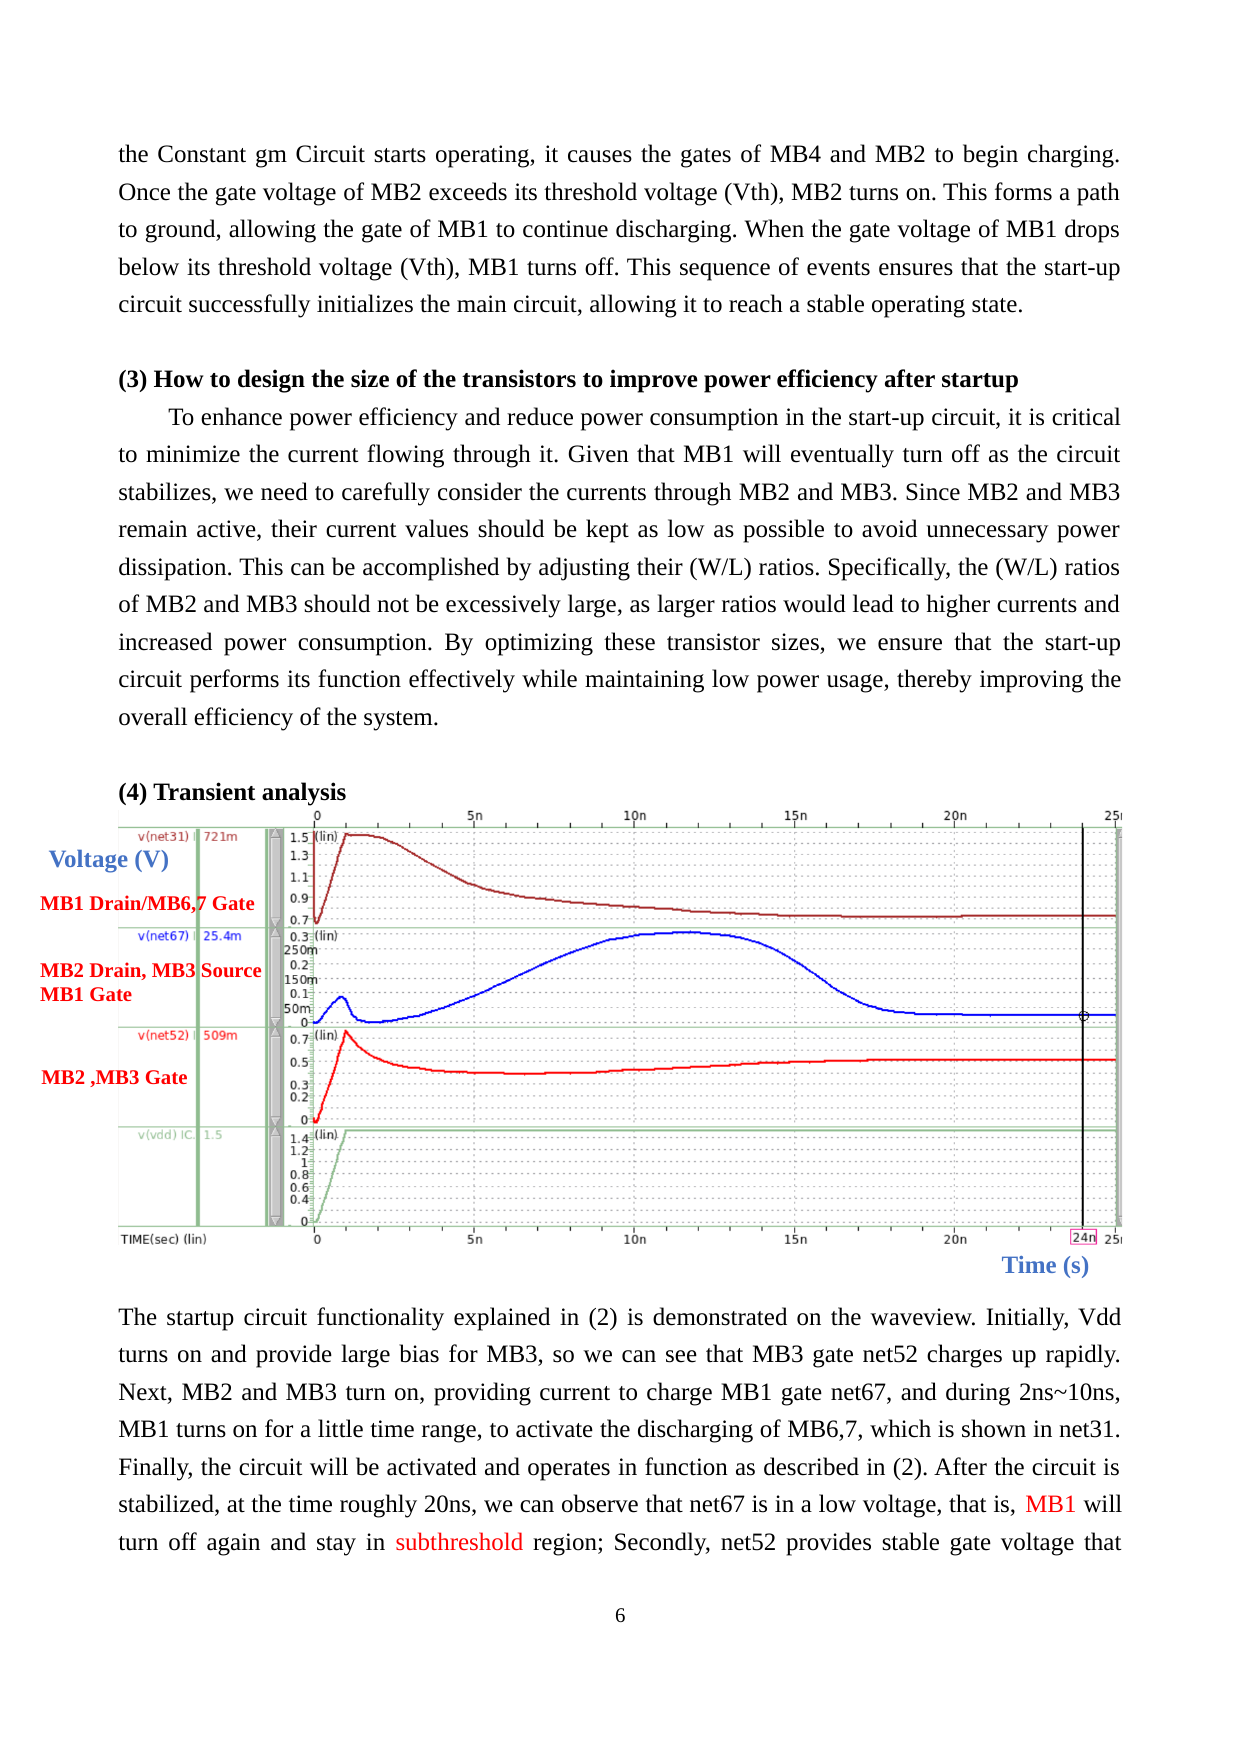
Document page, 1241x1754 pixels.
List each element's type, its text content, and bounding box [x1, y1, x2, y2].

text (4) Transient analysis [118, 772, 1122, 810]
picture [118, 810, 1123, 1245]
text To enhance power efficiency and reduce power consumption in the start-up circuit, it is critical to minimize the current flowing through it. Given that MB1 will eventually turn off as the circuit stabilizes, we need to carefully consider the currents through MB2 and MB3. Since MB2 and MB3 remain active, their current values should be kept as low as possible to avoid unnecessary power dissipation. This can be accomplished by adjusting their (W/L) ratios. Specifically, the (W/L) ratios of MB2 and MB3 should not be excessively large, as larger ratios would lead to higher currents and increased power consumption. By optimizing these transistor sizes, we ensure that the start-up circuit performs its function effectively while maintaining low power usage, thereby improving the overall efficiency of the system. [118, 397, 1122, 735]
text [118, 135, 1122, 322]
text (3) How to design the size of the transistors to improve power efficiency after startup [118, 360, 1122, 397]
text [118, 1297, 1122, 1560]
